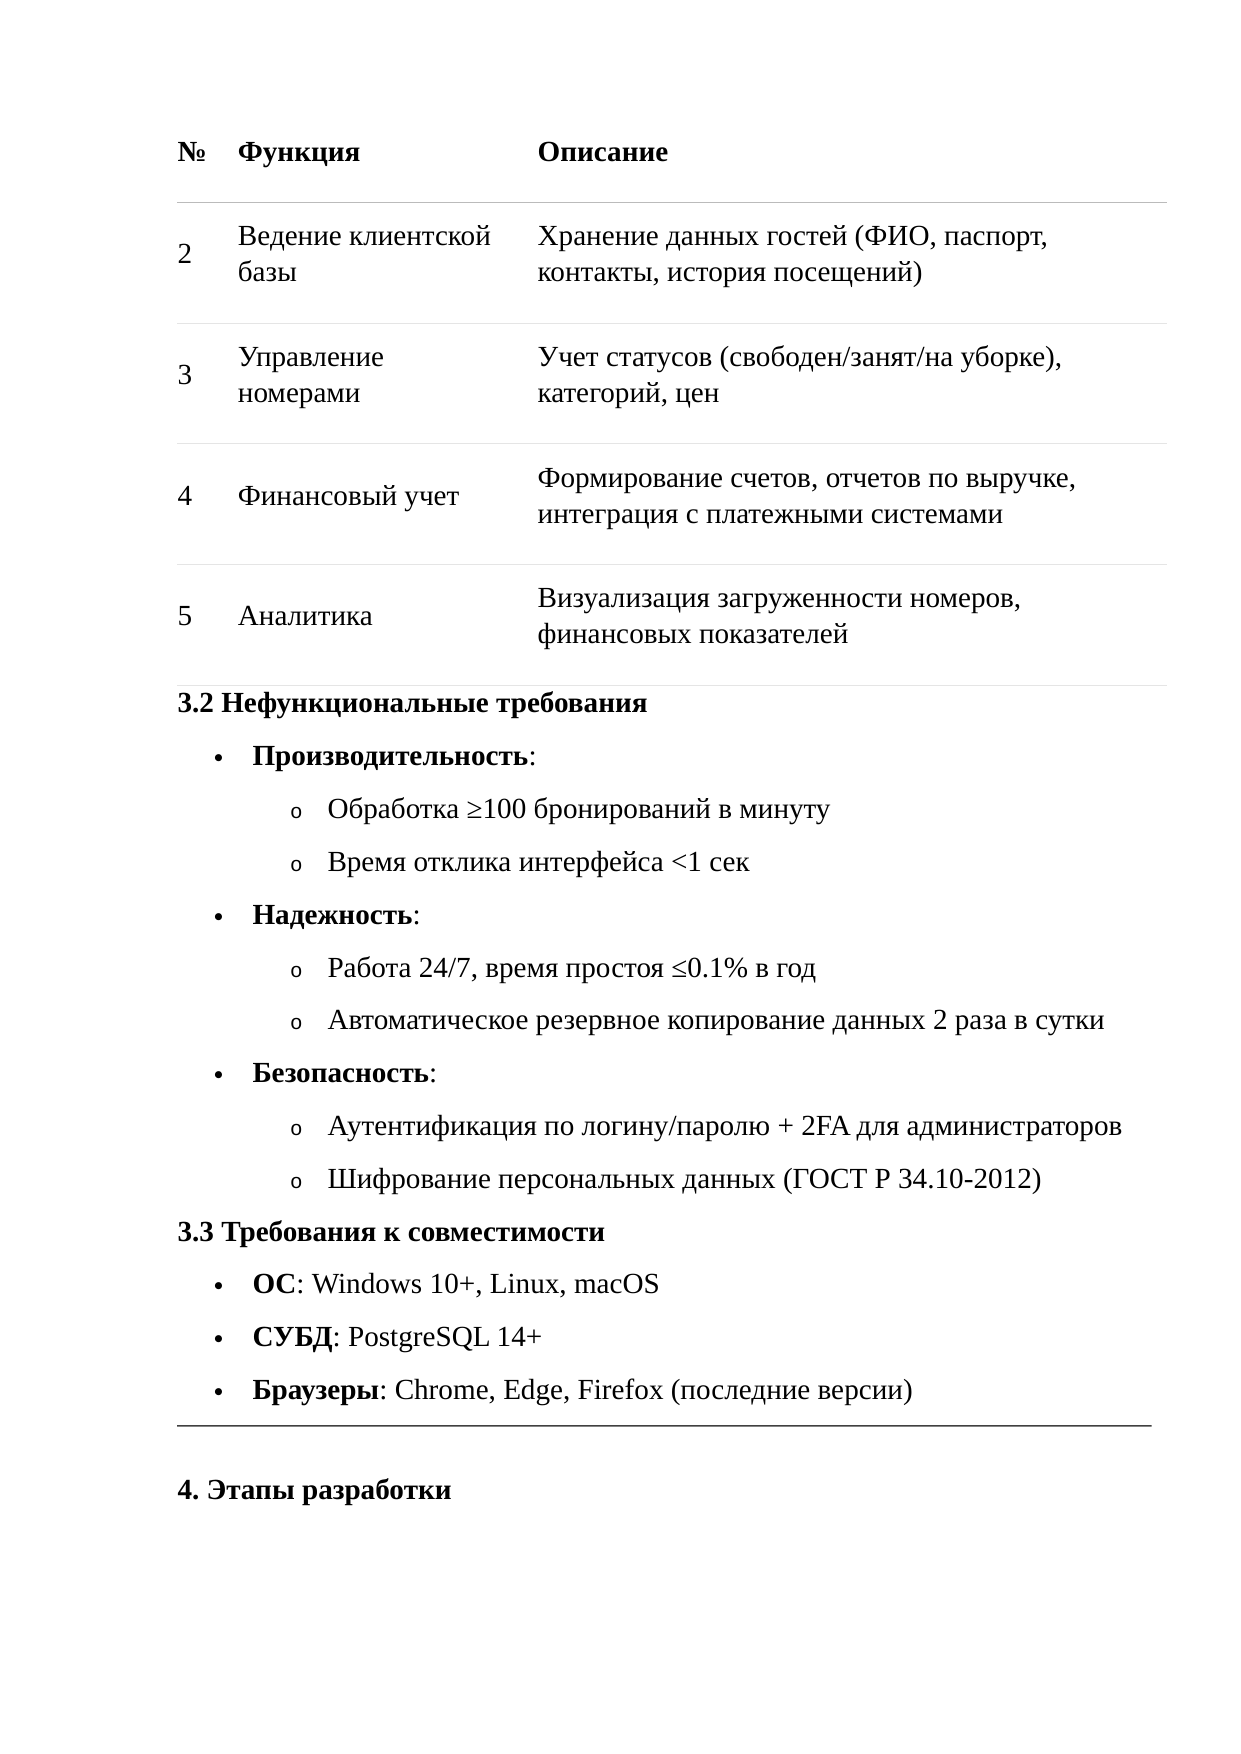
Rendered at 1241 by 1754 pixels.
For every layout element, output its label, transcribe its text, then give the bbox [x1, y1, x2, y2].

list Шифрование персональных данных (ГОСТ Р 34.10-2012) [290, 1161, 1152, 1194]
list ОС: Windows 10+, Linux, macOS [215, 1267, 1152, 1300]
list Браузеры: Chrome, Edge, Firefox (последние версии) [215, 1372, 1152, 1406]
table_cell Учет статусов (свободен/занят/на уборке), категорий, цен [522, 324, 1167, 443]
list Аутентификация по логину/паролю + 2FA для администраторов [290, 1108, 1152, 1142]
table_cell 3 [177, 324, 222, 443]
table_header № [177, 118, 222, 202]
table_cell Аналитика [222, 565, 522, 684]
list Производительность: [215, 738, 1152, 772]
list Работа 24/7, время простоя ≤0.1% в год [290, 950, 1152, 983]
table_cell Формирование счетов, отчетов по выручке, интеграция с платежными системами [522, 444, 1167, 564]
text 3.2 Нефункциональные требования [177, 686, 1152, 719]
table_cell 4 [177, 444, 222, 564]
table_cell Ведение клиентской базы [222, 203, 522, 322]
table_cell Хранение данных гостей (ФИО, паспорт, контакты, история посещений) [522, 203, 1167, 322]
table_cell Финансовый учет [222, 444, 522, 564]
list Автоматическое резервное копирование данных 2 раза в сутки [290, 1002, 1152, 1036]
table_cell 5 [177, 565, 222, 684]
list Безопасность: [215, 1055, 1152, 1089]
text 4. Этапы разработки [177, 1472, 1152, 1505]
table_header Описание [522, 118, 1167, 202]
list Время отклика интерфейса <1 сек [290, 844, 1152, 878]
list СУБД: PostgreSQL 14+ [215, 1319, 1152, 1353]
list Обработка ≥100 бронирований в минуту [290, 791, 1152, 825]
table_cell Визуализация загруженности номеров, финансовых показателей [522, 565, 1167, 684]
list Надежность: [215, 897, 1152, 930]
table_cell 2 [177, 203, 222, 322]
text 3.3 Требования к совместимости [177, 1214, 1152, 1247]
table_header Функция [222, 118, 522, 202]
table_cell Управление номерами [222, 324, 522, 443]
